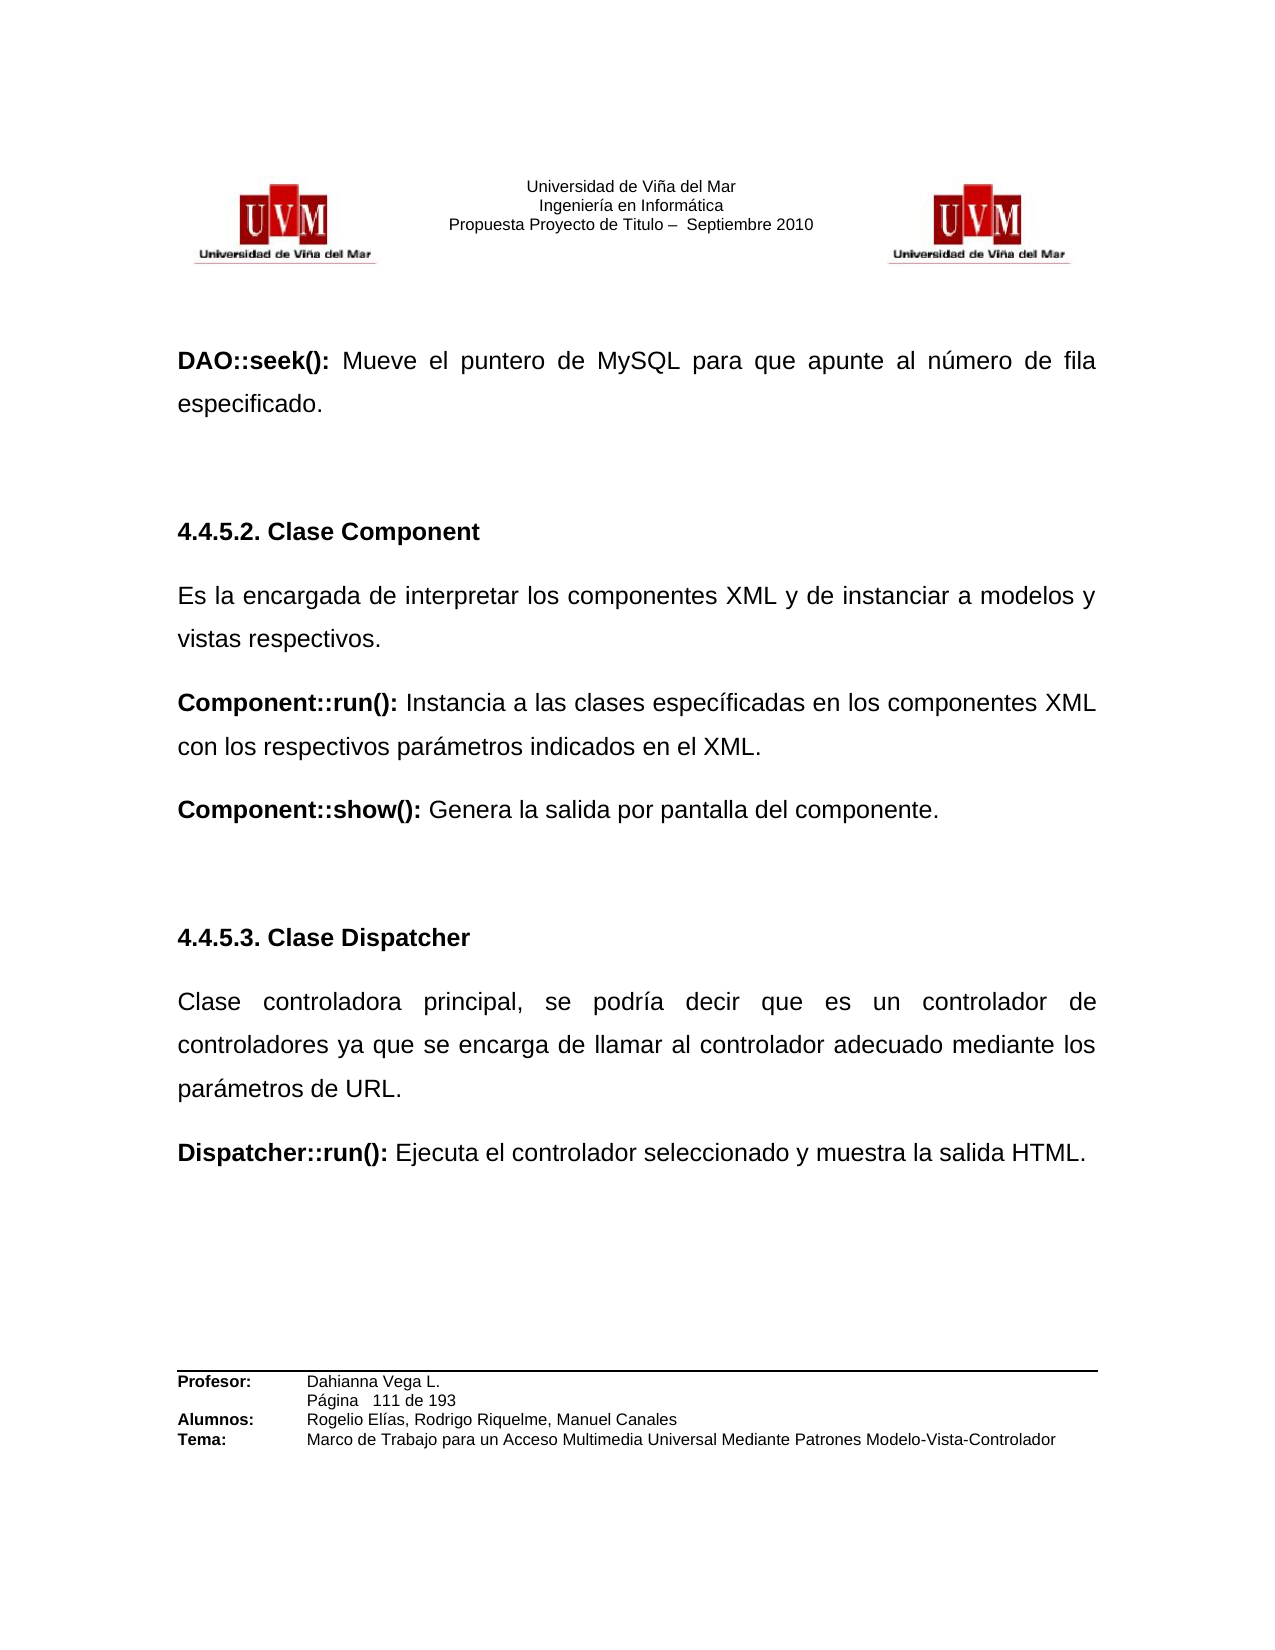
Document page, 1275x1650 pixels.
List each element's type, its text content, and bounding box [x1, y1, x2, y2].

picture [177, 176, 390, 267]
text 4.4.5.2. Clase Component [177, 517, 1098, 546]
text DAO::seek(): Mueve el puntero de MySQL para que apunte al número de fila especificado. [177, 346, 1098, 418]
text Clase controladora principal, se podría decir que es un controlador de controladores ya que se encarga de llamar al controlador adecuado mediante los parámetros de URL. [177, 987, 1098, 1102]
text Es la encargada de interpretar los componentes XML y de instanciar a modelos y vistas respectivos. [177, 581, 1098, 653]
picture [871, 176, 1084, 267]
text Dispatcher::run(): Ejecuta el controlador seleccionado y muestra la salida HTML. [177, 1138, 1098, 1166]
text Component::run(): Instancia a las clases específicadas en los componentes XML con los respectivos parámetros indicados en el XML. [177, 688, 1098, 760]
text 4.4.5.3. Clase Dispatcher [177, 923, 1098, 952]
text Component::show(): Genera la salida por pantalla del componente. [177, 796, 1098, 824]
